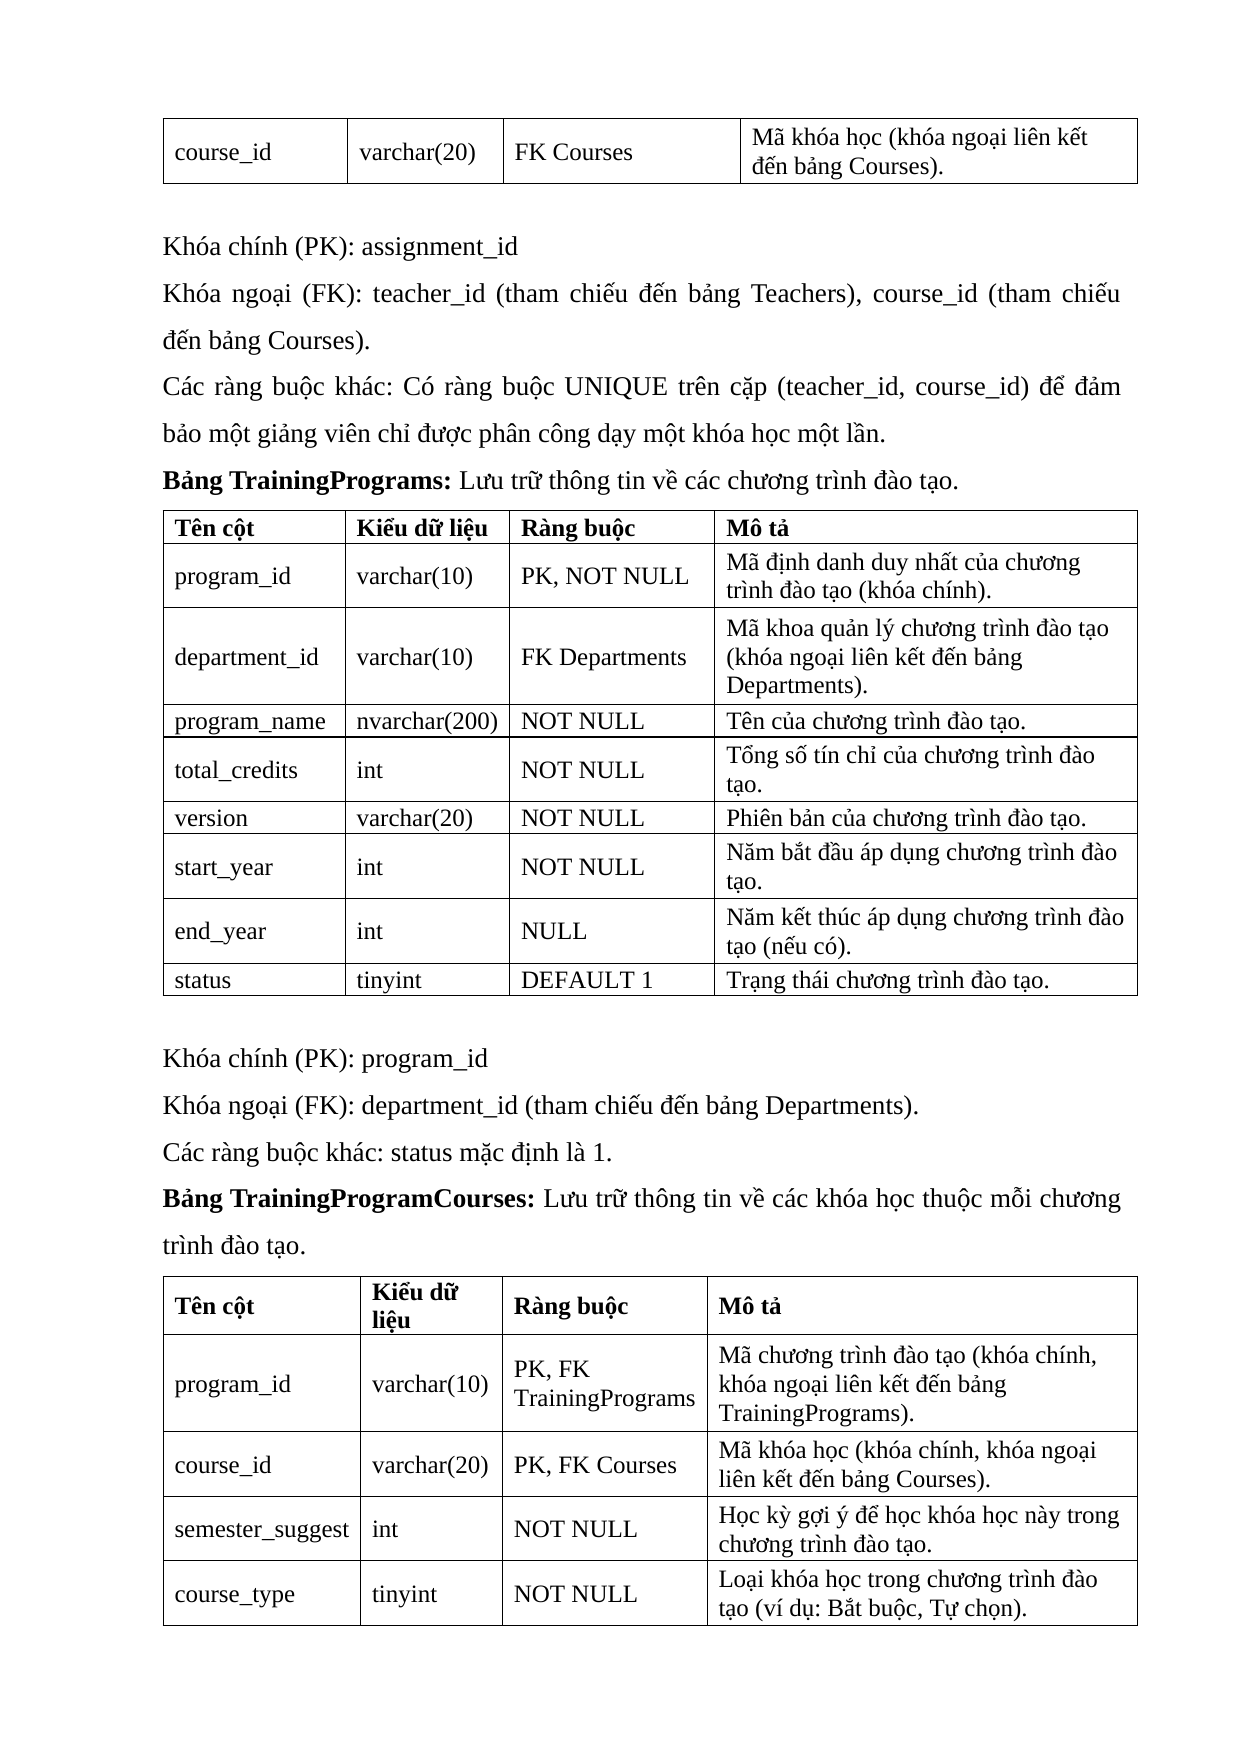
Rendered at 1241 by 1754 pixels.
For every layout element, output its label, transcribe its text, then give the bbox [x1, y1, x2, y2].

table_cell Mã chương trình đào tạo (khóa chính, khóa ngoại liên kết đến bảng TrainingPrograms). [708, 1335, 1137, 1431]
table_cell PK, FK TrainingPrograms [503, 1335, 707, 1431]
table_cell nvarchar(200) [346, 705, 509, 736]
text Khóa chính (PK): assignment_id [162, 230, 1122, 262]
table_header Ràng buộc [510, 511, 714, 543]
table_cell NOT NULL [510, 802, 714, 833]
table_cell course_id [164, 1432, 360, 1496]
table_cell status [164, 964, 345, 995]
table_header Tên cột [164, 511, 345, 543]
text Bảng TrainingPrograms: Lưu trữ thông tin về các chương trình đào tạo. [162, 464, 1122, 495]
table_cell semester_suggest [164, 1497, 360, 1560]
table_cell NOT NULL [503, 1497, 707, 1560]
table_cell FK Departments [510, 608, 714, 704]
table_cell Phiên bản của chương trình đào tạo. [715, 802, 1137, 833]
table_cell program_id [164, 544, 345, 607]
table_cell Học kỳ gợi ý để học khóa học này trong chương trình đào tạo. [708, 1497, 1137, 1560]
table_cell tinyint [361, 1561, 502, 1625]
text Khóa chính (PK): program_id [162, 1042, 1122, 1074]
table_cell varchar(10) [346, 544, 509, 607]
table_cell total_credits [164, 738, 345, 801]
table_cell department_id [164, 608, 345, 704]
table_cell course_type [164, 1561, 360, 1625]
text Khóa ngoại (FK): teacher_id (tham chiếu đến bảng Teachers), course_id (tham chiếu đến bảng Courses). [162, 277, 1122, 355]
table_cell tinyint [346, 964, 509, 995]
table_cell Tổng số tín chỉ của chương trình đào tạo. [715, 738, 1137, 801]
table_cell course_id [164, 119, 347, 183]
table_cell Trạng thái chương trình đào tạo. [715, 964, 1137, 995]
table_cell varchar(10) [361, 1335, 502, 1431]
table_cell NOT NULL [510, 834, 714, 898]
table_cell NOT NULL [510, 738, 714, 801]
table_cell DEFAULT 1 [510, 964, 714, 995]
table_cell Mã khoa quản lý chương trình đào tạo (khóa ngoại liên kết đến bảng Departments). [715, 608, 1137, 704]
table_cell Mã khóa học (khóa chính, khóa ngoại liên kết đến bảng Courses). [708, 1432, 1137, 1496]
table_cell Năm kết thúc áp dụng chương trình đào tạo (nếu có). [715, 899, 1137, 962]
table_header Mô tả [708, 1277, 1137, 1334]
table_cell start_year [164, 834, 345, 898]
table_cell varchar(10) [346, 608, 509, 704]
table_cell int [361, 1497, 502, 1560]
table_cell int [346, 834, 509, 898]
table_cell FK Courses [504, 119, 740, 183]
table_cell PK, NOT NULL [510, 544, 714, 607]
table_cell PK, FK Courses [503, 1432, 707, 1496]
table_cell varchar(20) [361, 1432, 502, 1496]
table_cell NOT NULL [510, 705, 714, 736]
table_cell varchar(20) [348, 119, 503, 183]
table_cell Mã khóa học (khóa ngoại liên kết đến bảng Courses). [741, 119, 1137, 183]
table_cell program_id [164, 1335, 360, 1431]
table_header Ràng buộc [503, 1277, 707, 1334]
table_header Kiểu dữ liệu [346, 511, 509, 543]
text Các ràng buộc khác: status mặc định là 1. [162, 1136, 1122, 1167]
table_cell NULL [510, 899, 714, 962]
table_cell Mã định danh duy nhất của chương trình đào tạo (khóa chính). [715, 544, 1137, 607]
table_cell int [346, 738, 509, 801]
table_cell Loại khóa học trong chương trình đào tạo (ví dụ: Bắt buộc, Tự chọn). [708, 1561, 1137, 1625]
table_cell NOT NULL [503, 1561, 707, 1625]
table_header Mô tả [715, 511, 1137, 543]
table_cell end_year [164, 899, 345, 962]
table_cell program_name [164, 705, 345, 736]
table_header Kiểu dữ liệu [361, 1277, 502, 1334]
table_cell int [346, 899, 509, 962]
table_cell Năm bắt đầu áp dụng chương trình đào tạo. [715, 834, 1137, 898]
table_cell Tên của chương trình đào tạo. [715, 705, 1137, 736]
table_header Tên cột [164, 1277, 360, 1334]
text Khóa ngoại (FK): department_id (tham chiếu đến bảng Departments). [162, 1089, 1122, 1120]
table_cell varchar(20) [346, 802, 509, 833]
text Bảng TrainingProgramCourses: Lưu trữ thông tin về các khóa học thuộc mỗi chương trình đào tạo. [162, 1182, 1122, 1260]
table_cell version [164, 802, 345, 833]
text Các ràng buộc khác: Có ràng buộc UNIQUE trên cặp (teacher_id, course_id) để đảm bảo một giảng viên chỉ được phân công dạy một khóa học một lần. [162, 370, 1122, 448]
